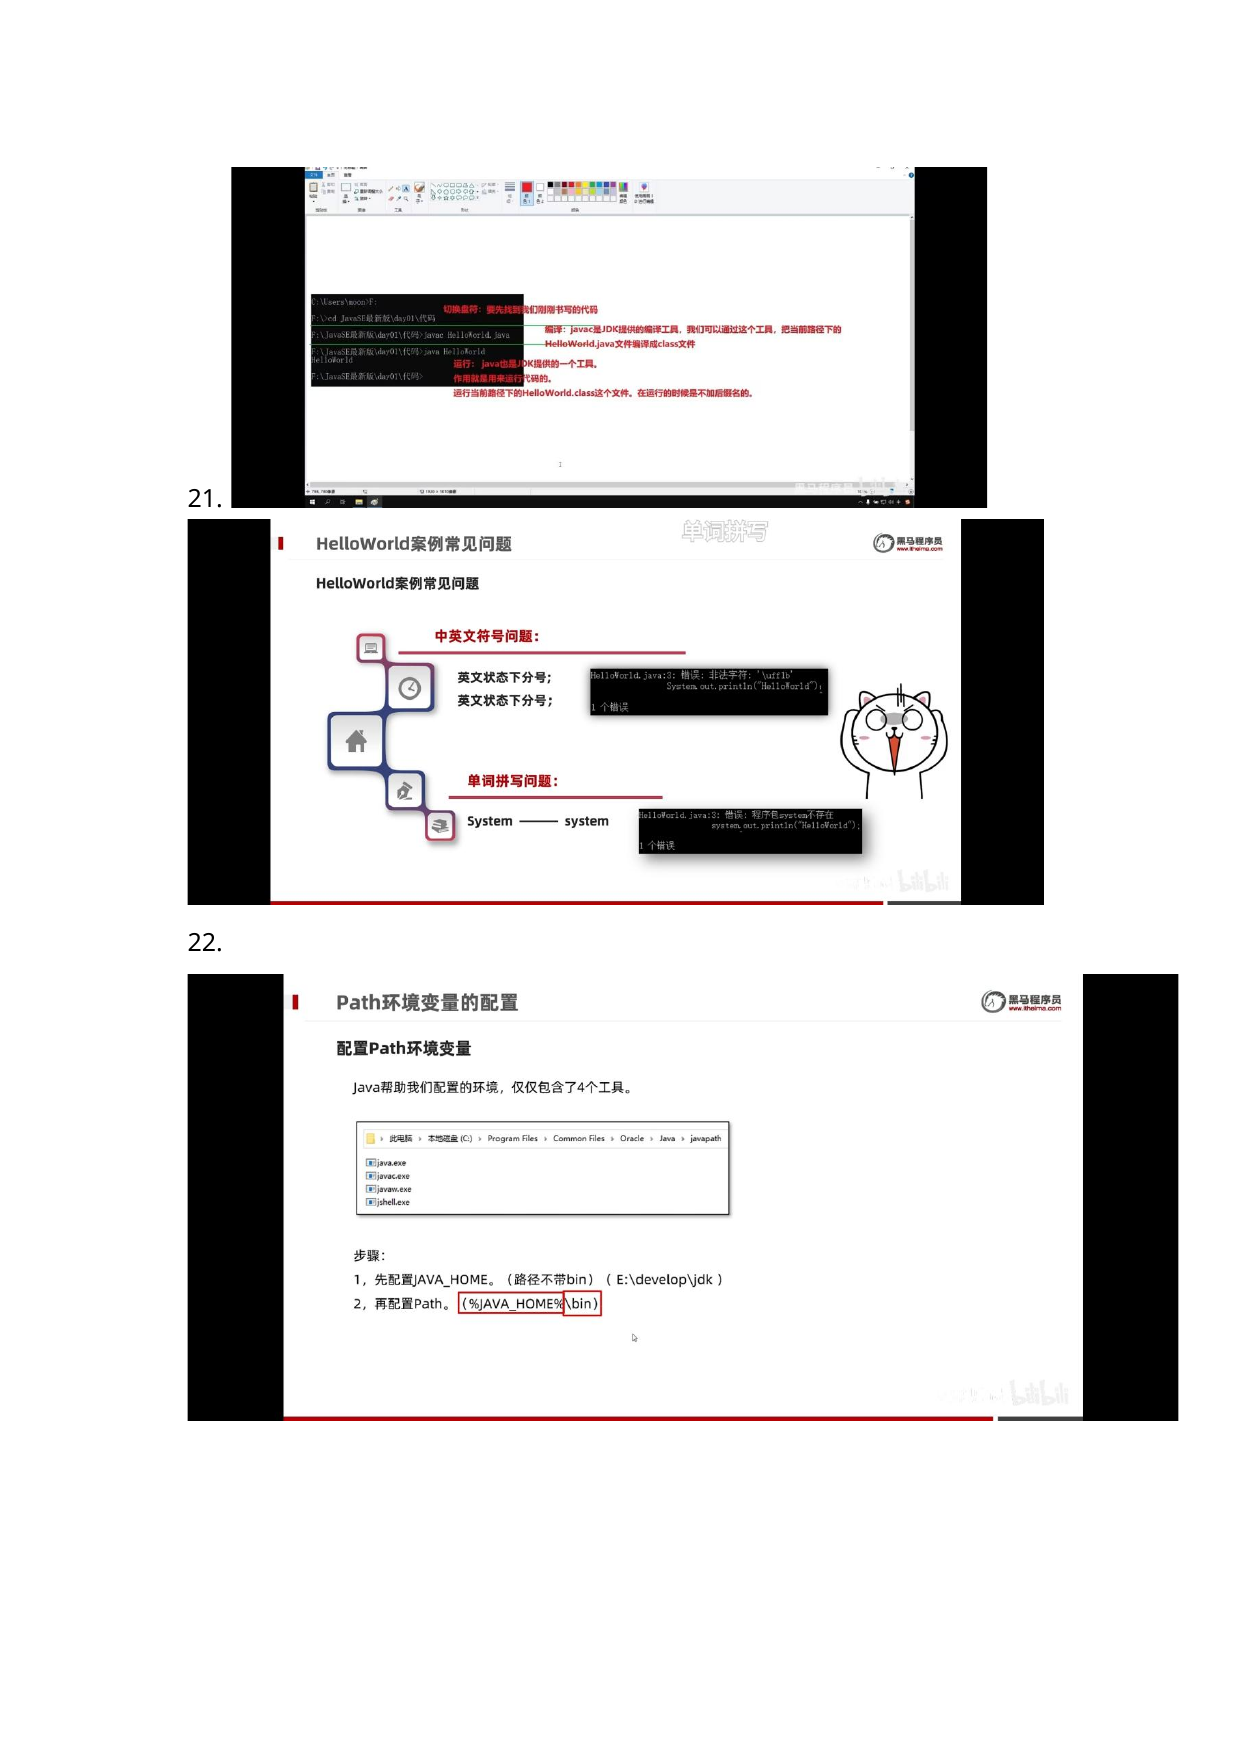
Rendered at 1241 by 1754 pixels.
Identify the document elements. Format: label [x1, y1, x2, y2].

picture [187, 974, 1179, 1421]
picture [231, 167, 988, 508]
picture [187, 519, 1044, 905]
